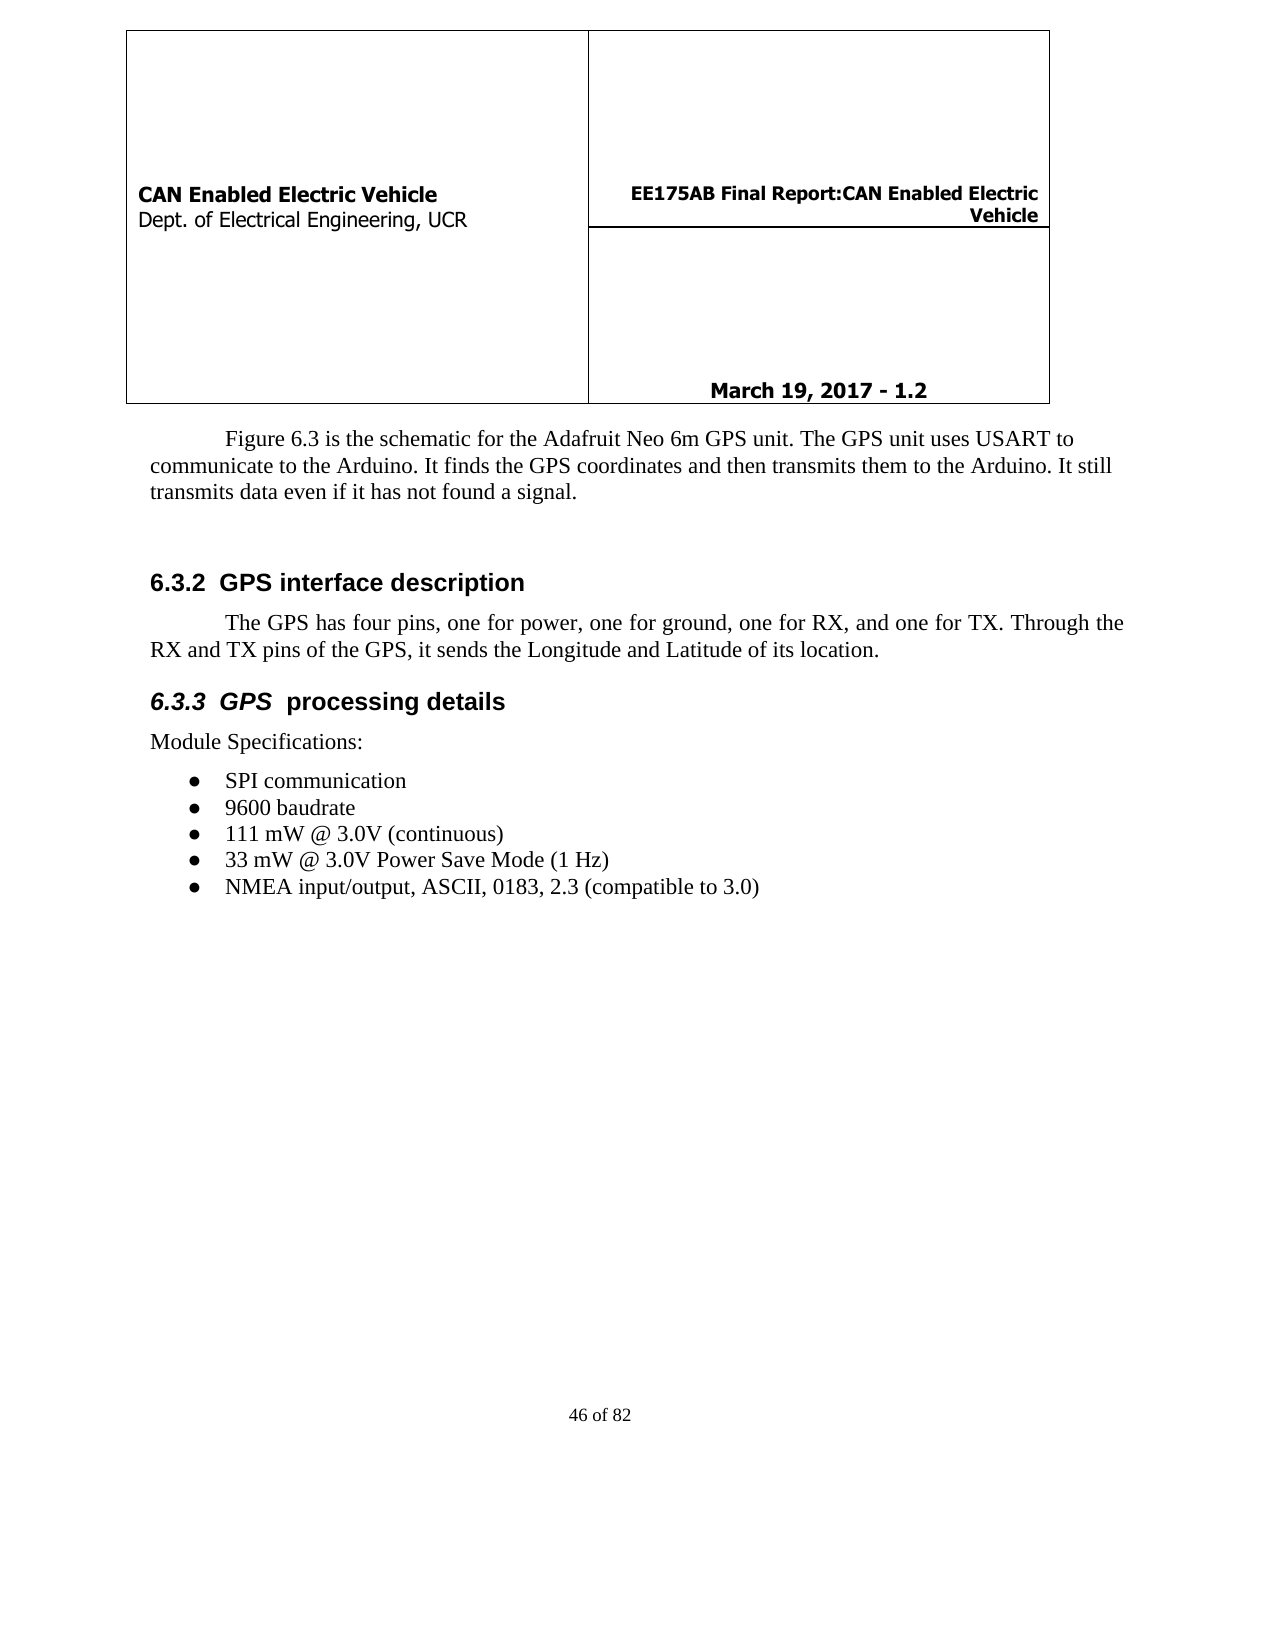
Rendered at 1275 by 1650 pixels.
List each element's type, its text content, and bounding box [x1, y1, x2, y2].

text Figure 6.3 is the schematic for the Adafruit Neo 6m GPS unit. The GPS unit uses USART to communicate to the Arduino. It finds the GPS coordinates and then transmits them to the Arduino. It still transmits data even if it has not found a signal. [150, 425, 1125, 504]
text Module Specifications: [150, 728, 1125, 755]
list SPI communication [187, 767, 1125, 794]
list 33 mW @ 3.0V Power Save Mode (1 Hz) [187, 846, 1125, 873]
list NMEA input/output, ASCII, 0183, 2.3 (compatible to 3.0) [187, 873, 1125, 899]
text The GPS has four pins, one for power, one for ground, one for RX, and one for TX. Through the RX and TX pins of the GPS, it sends the Longitude and Latitude of its location. [150, 609, 1125, 662]
list 111 mW @ 3.0V (continuous) [187, 820, 1125, 846]
list 9600 baudrate [187, 794, 1125, 820]
subtitle 6.3.3 GPS processing details [150, 687, 1125, 716]
subtitle 6.3.2 GPS interface description [150, 568, 1125, 597]
